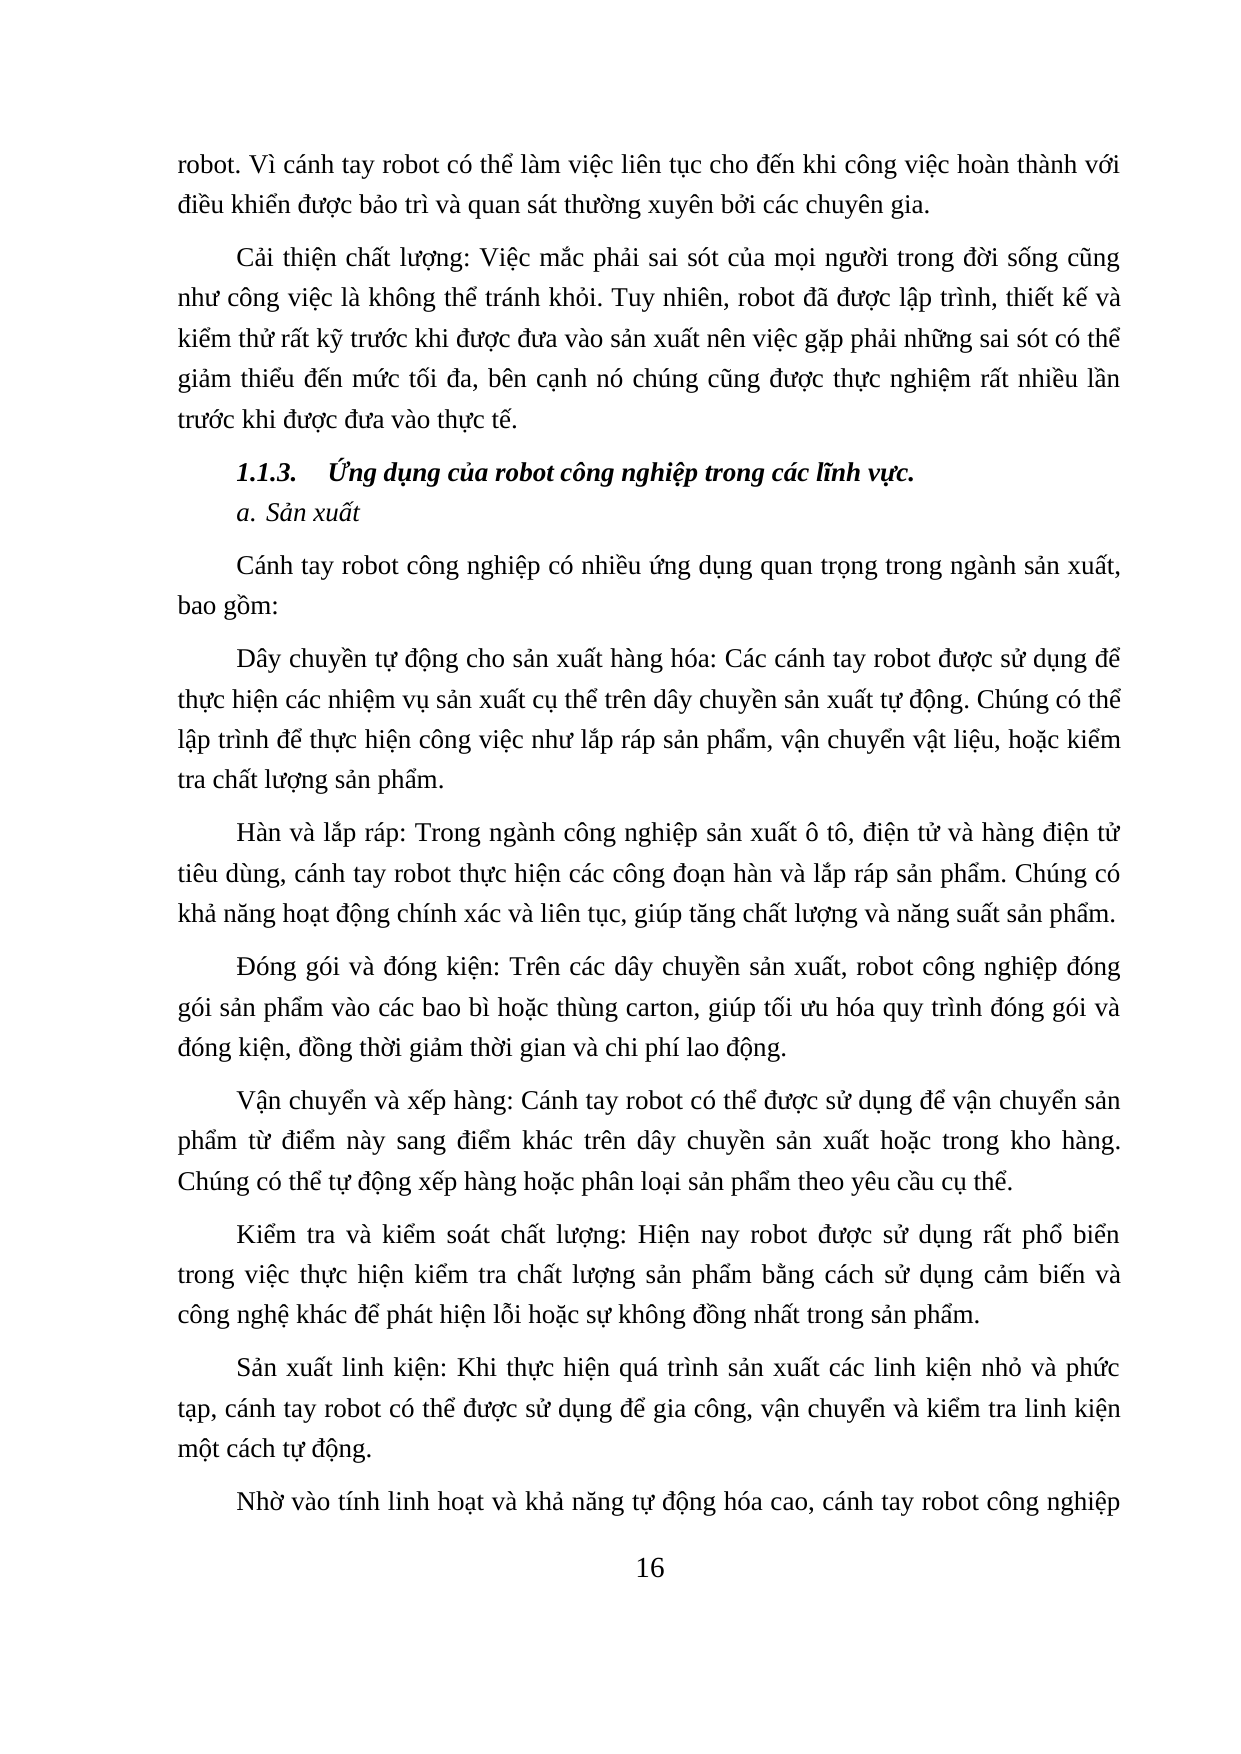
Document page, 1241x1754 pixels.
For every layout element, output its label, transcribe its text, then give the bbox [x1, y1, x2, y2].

list Ứng dụng của robot công nghiệp trong các lĩnh vực. [177, 456, 1122, 487]
text Đóng gói và đóng kiện: Trên các dây chuyền sản xuất, robot công nghiệp đóng gói sản phẩm vào các bao bì hoặc thùng carton, giúp tối ưu hóa quy trình đóng gói và đóng kiện, đồng thời giảm thời gian và chi phí lao động. [177, 950, 1122, 1062]
text Sản xuất linh kiện: Khi thực hiện quá trình sản xuất các linh kiện nhỏ và phức tạp, cánh tay robot có thể được sử dụng để gia công, vận chuyển và kiểm tra linh kiện một cách tự động. [177, 1351, 1122, 1463]
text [177, 148, 1122, 219]
list Sản xuất [177, 496, 1122, 527]
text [177, 1485, 1122, 1516]
text Dây chuyền tự động cho sản xuất hàng hóa: Các cánh tay robot được sử dụng để thực hiện các nhiệm vụ sản xuất cụ thể trên dây chuyền sản xuất tự động. Chúng có thể lập trình để thực hiện công việc như lắp ráp sản phẩm, vận chuyển vật liệu, hoặc kiểm tra chất lượng sản phẩm. [177, 642, 1122, 795]
text Vận chuyển và xếp hàng: Cánh tay robot có thể được sử dụng để vận chuyển sản phẩm từ điểm này sang điểm khác trên dây chuyền sản xuất hoặc trong kho hàng. Chúng có thể tự động xếp hàng hoặc phân loại sản phẩm theo yêu cầu cụ thể. [177, 1084, 1122, 1196]
text Cánh tay robot công nghiệp có nhiều ứng dụng quan trọng trong ngành sản xuất, bao gồm: [177, 549, 1122, 621]
text Kiểm tra và kiểm soát chất lượng: Hiện nay robot được sử dụng rất phổ biển trong việc thực hiện kiểm tra chất lượng sản phẩm bằng cách sử dụng cảm biến và công nghệ khác để phát hiện lỗi hoặc sự không đồng nhất trong sản phẩm. [177, 1218, 1122, 1330]
text Cải thiện chất lượng: Việc mắc phải sai sót của mọi người trong đời sống cũng như công việc là không thể tránh khỏi. Tuy nhiên, robot đã được lập trình, thiết kế và kiểm thử rất kỹ trước khi được đưa vào sản xuất nên việc gặp phải những sai sót có thể giảm thiểu đến mức tối đa, bên cạnh nó chúng cũng được thực nghiệm rất nhiều lần trước khi được đưa vào thực tế. [177, 241, 1122, 434]
text Hàn và lắp ráp: Trong ngành công nghiệp sản xuất ô tô, điện tử và hàng điện tử tiêu dùng, cánh tay robot thực hiện các công đoạn hàn và lắp ráp sản phẩm. Chúng có khả năng hoạt động chính xác và liên tục, giúp tăng chất lượng và năng suất sản phẩm. [177, 816, 1122, 928]
